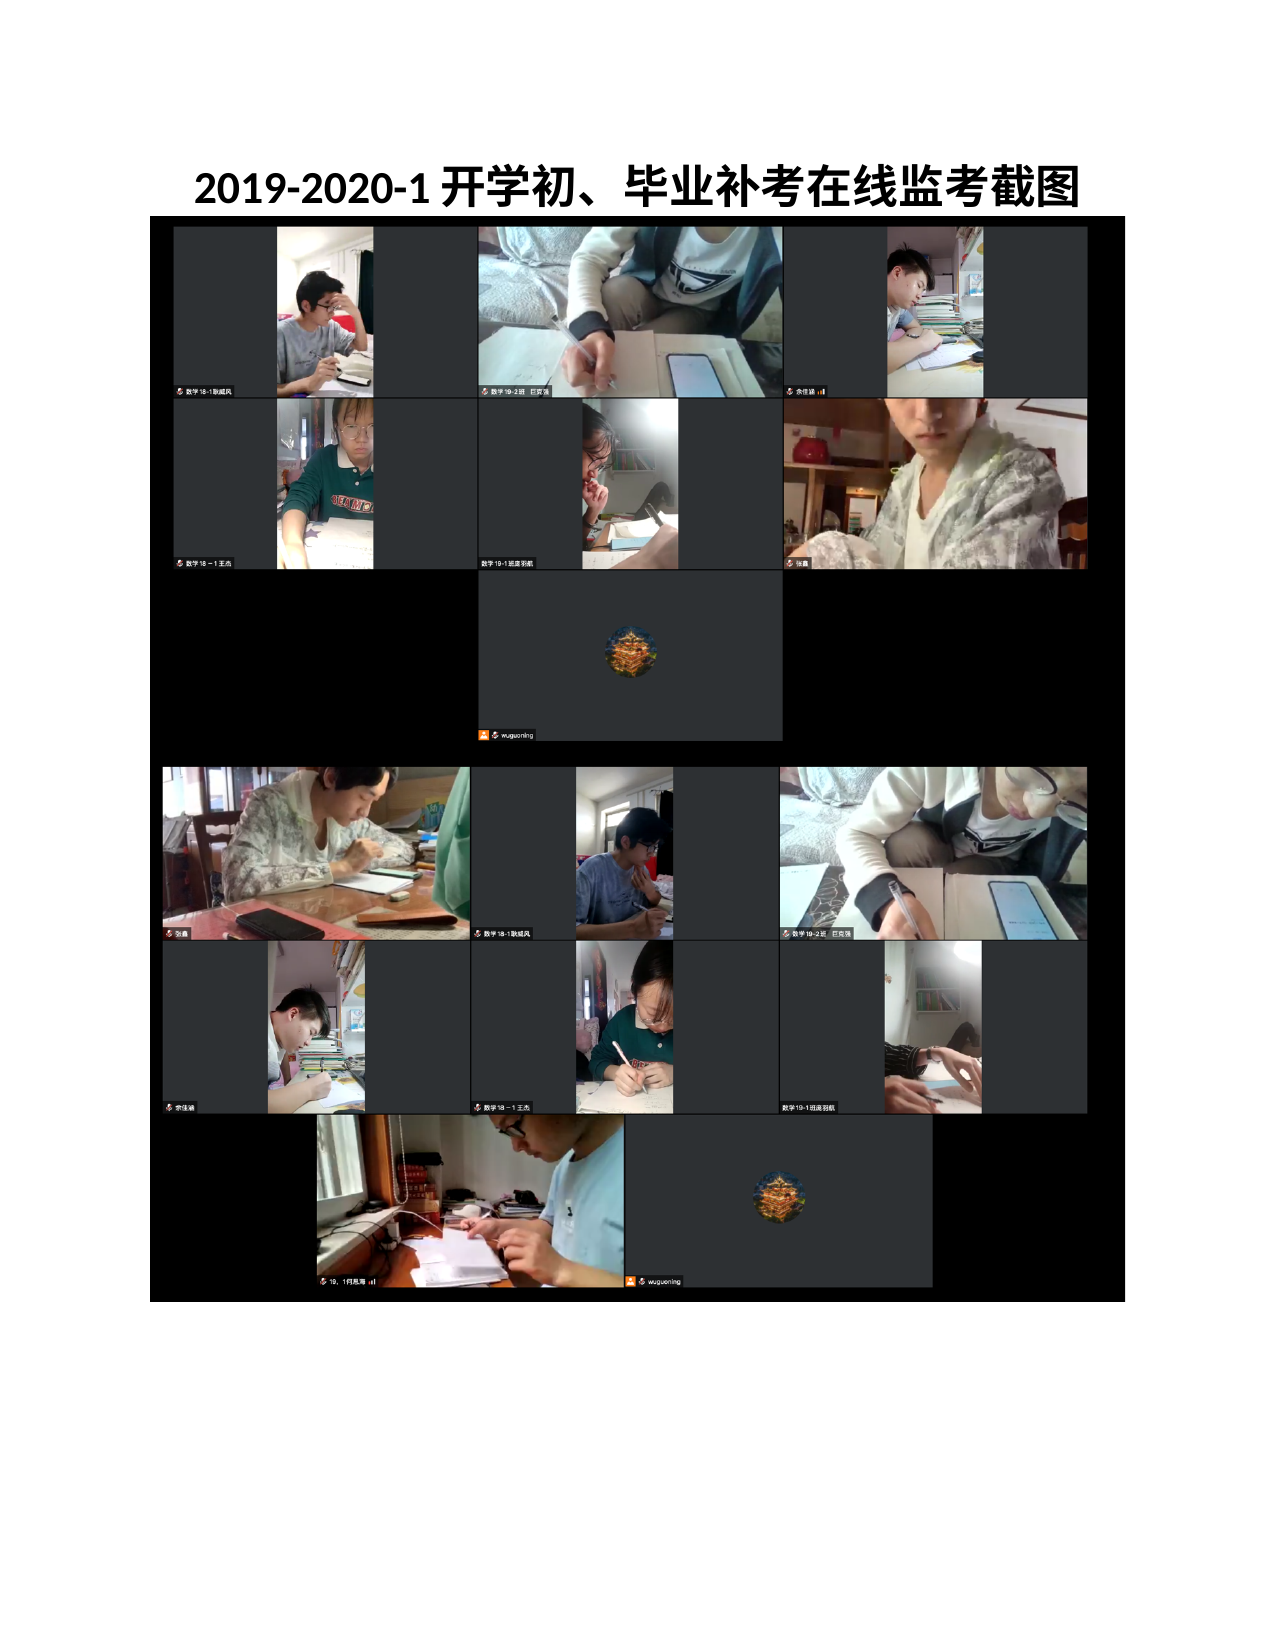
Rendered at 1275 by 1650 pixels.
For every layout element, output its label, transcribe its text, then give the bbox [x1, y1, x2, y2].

text 2019-2020-1开学初、毕业补考在线监考截图 [150, 150, 1125, 216]
picture [150, 216, 1125, 1302]
